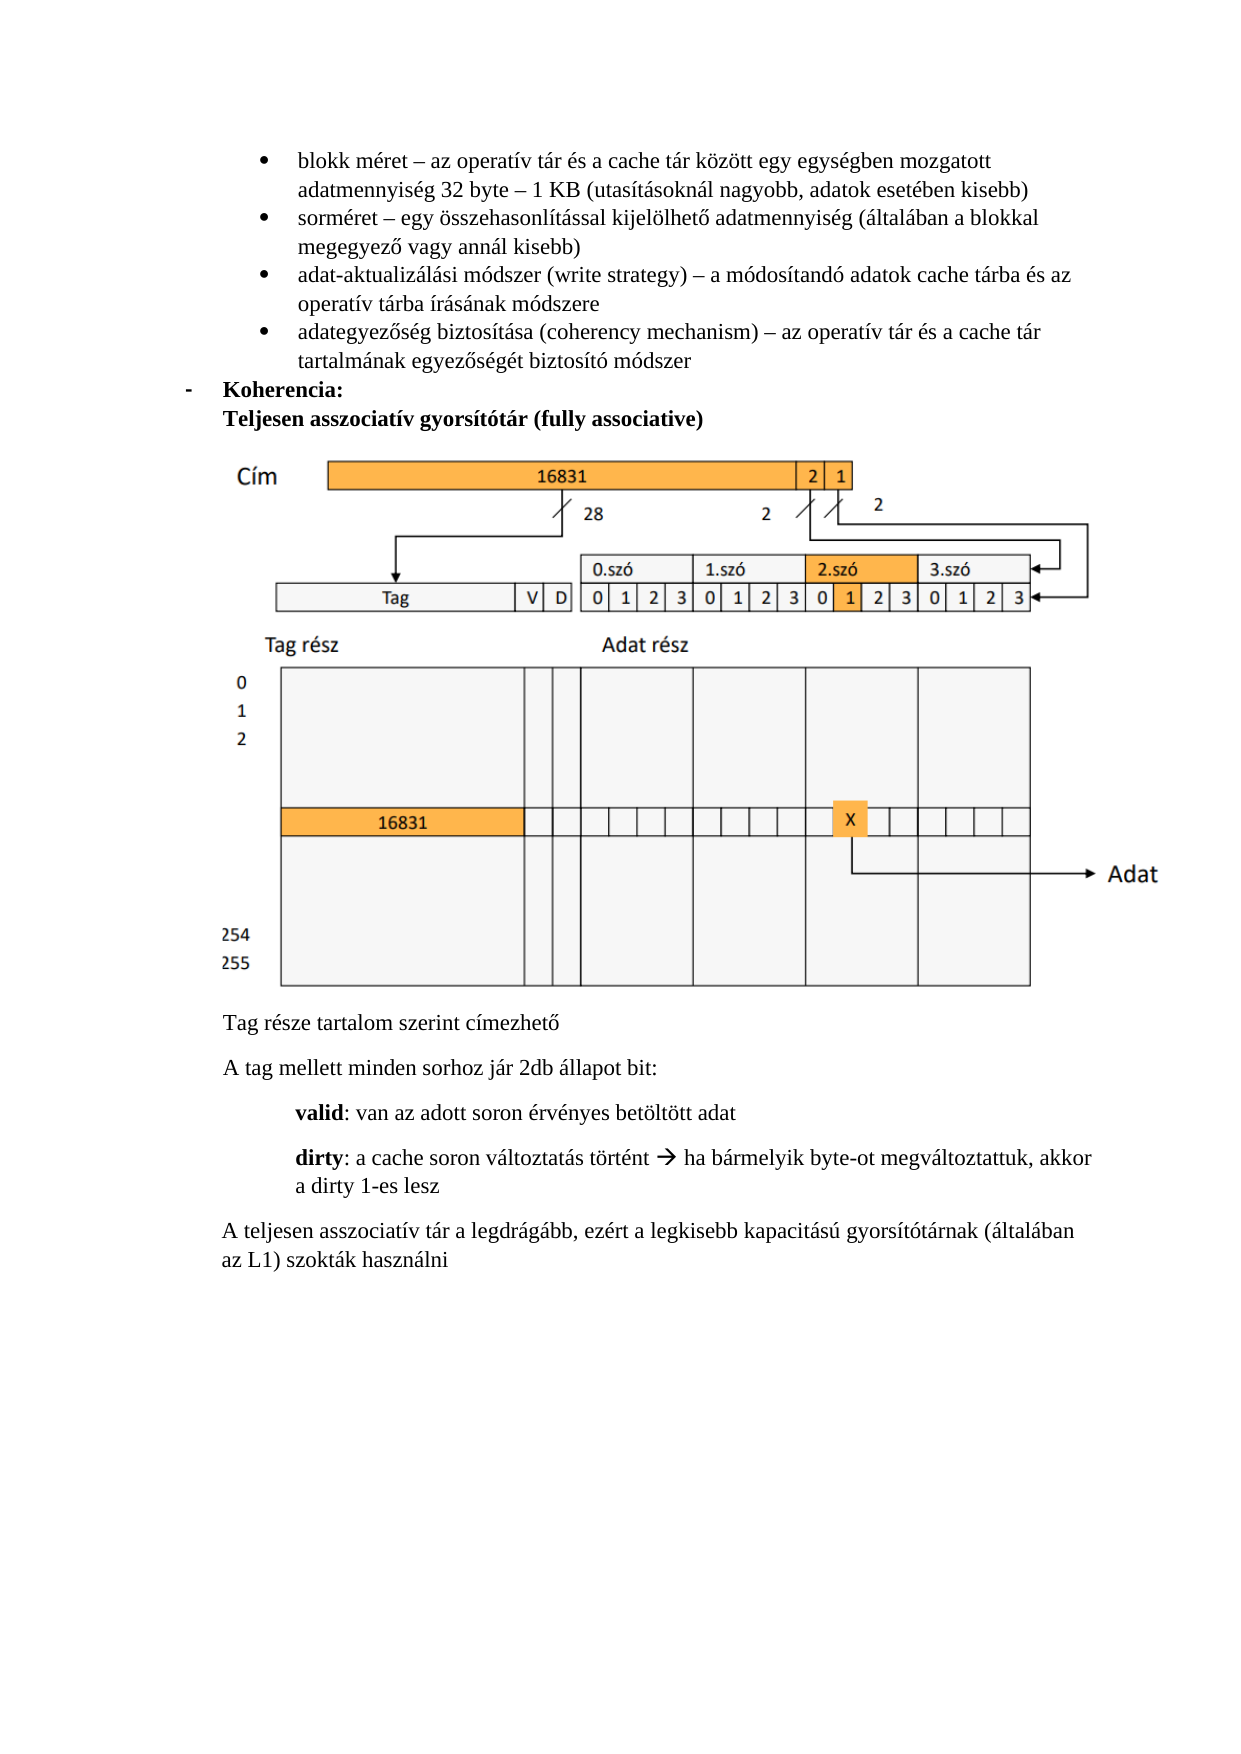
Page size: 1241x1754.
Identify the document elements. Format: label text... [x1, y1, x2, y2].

list Koherencia: [185, 375, 1093, 403]
text A teljesen asszociatív tár a legdrágább, ezért a legkisebb kapacitású gyorsítótárnak (általában az L1) szokták használni [221, 1218, 1093, 1272]
text valid: van az adott soron érvényes betöltött adat [223, 1099, 1093, 1125]
list Teljesen asszociatív gyorsítótár (fully associative) [223, 405, 1093, 432]
text dirty: a cache soron változtatás történt ha bármelyik byte-ot megváltoztattuk, akkor a dirty 1-es lesz [295, 1144, 1093, 1199]
list adat-aktualizálási módszer (write strategy) – a módosítandó adatok cache tárba és az operatív tárba írásának módszere [260, 261, 1093, 316]
text A tag mellett minden sorhoz jár 2db állapot bit: [223, 1054, 1093, 1080]
text Tag része tartalom szerint címezhető [223, 1009, 1093, 1035]
picture [222, 450, 1168, 990]
list sorméret – egy összehasonlítással kijelölhető adatmennyiség (általában a blokkal megegyező vagy annál kisebb) [260, 204, 1093, 259]
list blokk méret – az operatív tár és a cache tár között egy egységben mozgatott adatmennyiség 32 byte – 1 KB (utasításoknál nagyobb, adatok esetében kisebb) [260, 148, 1093, 202]
list adategyezőség biztosítása (coherency mechanism) – az operatív tár és a cache tár tartalmának egyezőségét biztosító módszer [260, 318, 1093, 373]
